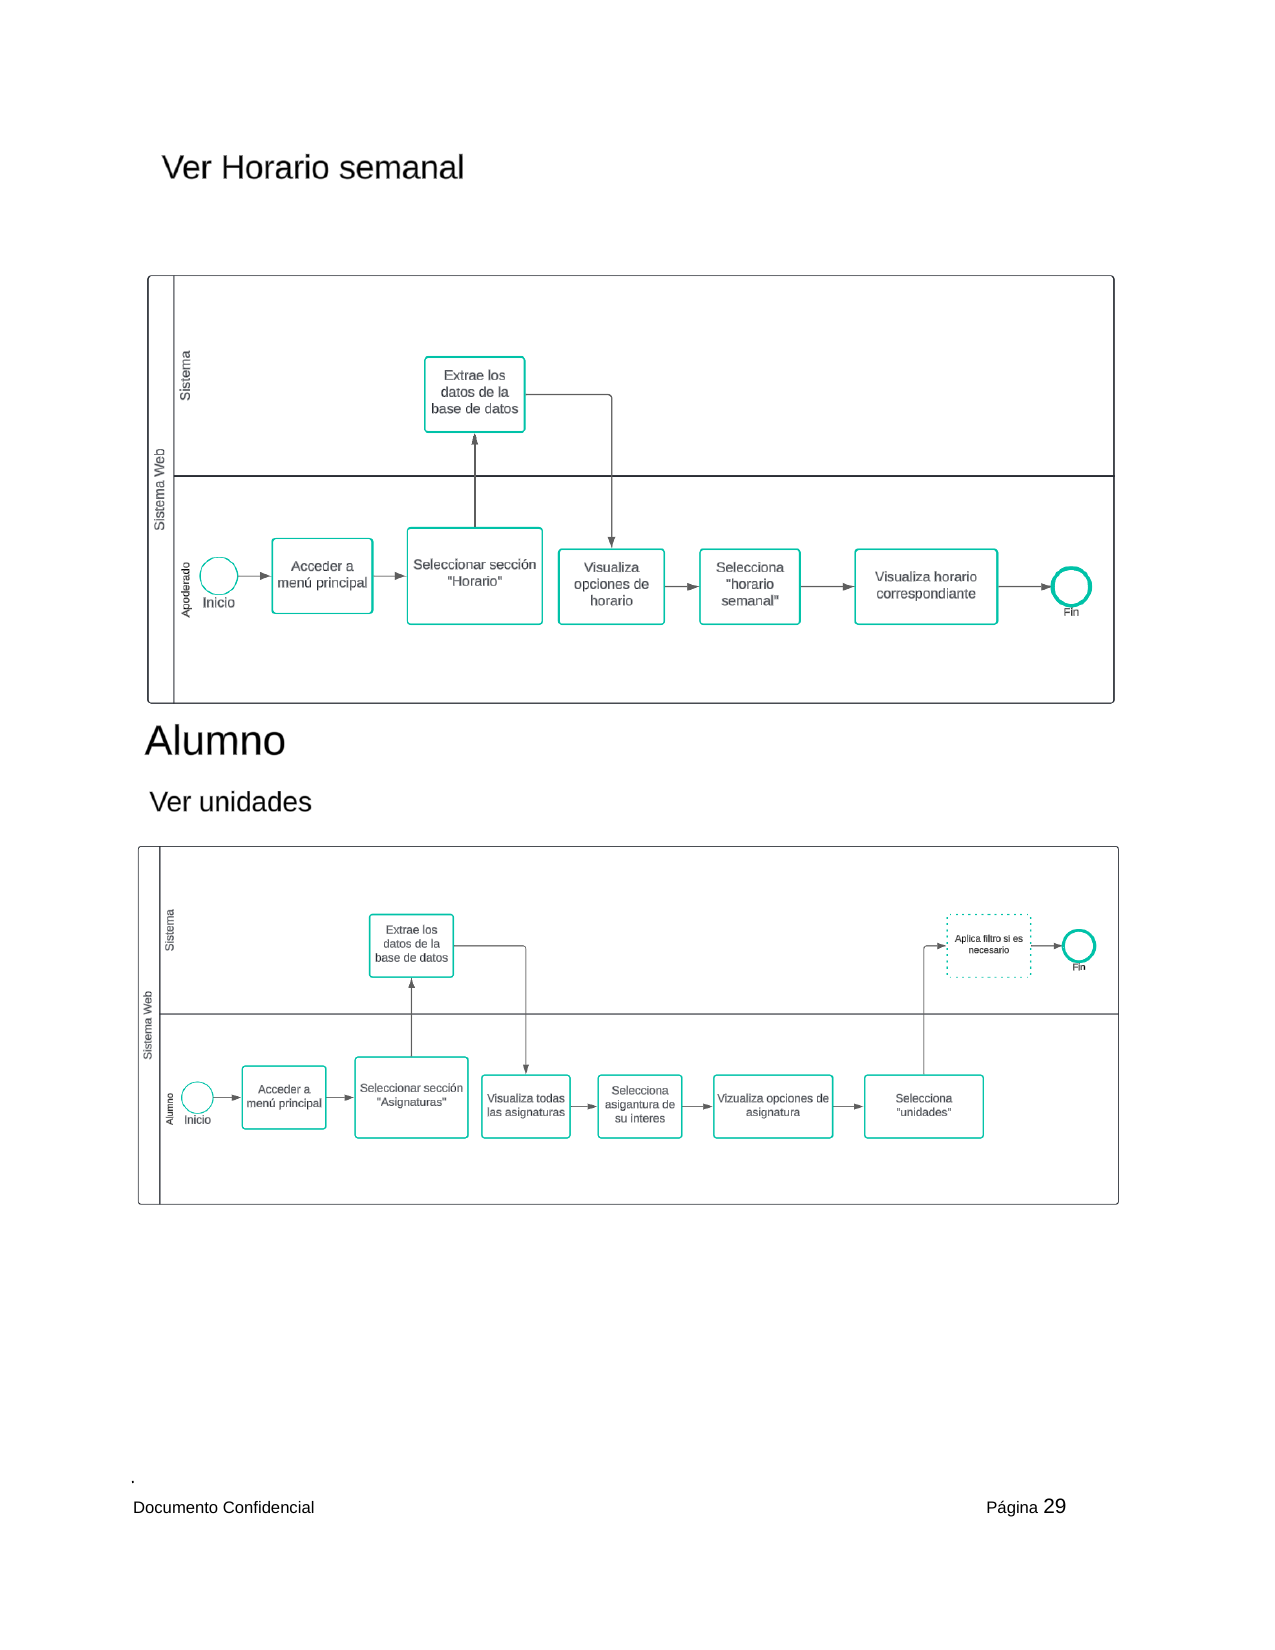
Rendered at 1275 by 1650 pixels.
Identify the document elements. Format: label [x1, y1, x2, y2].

picture [132, 150, 1125, 1211]
